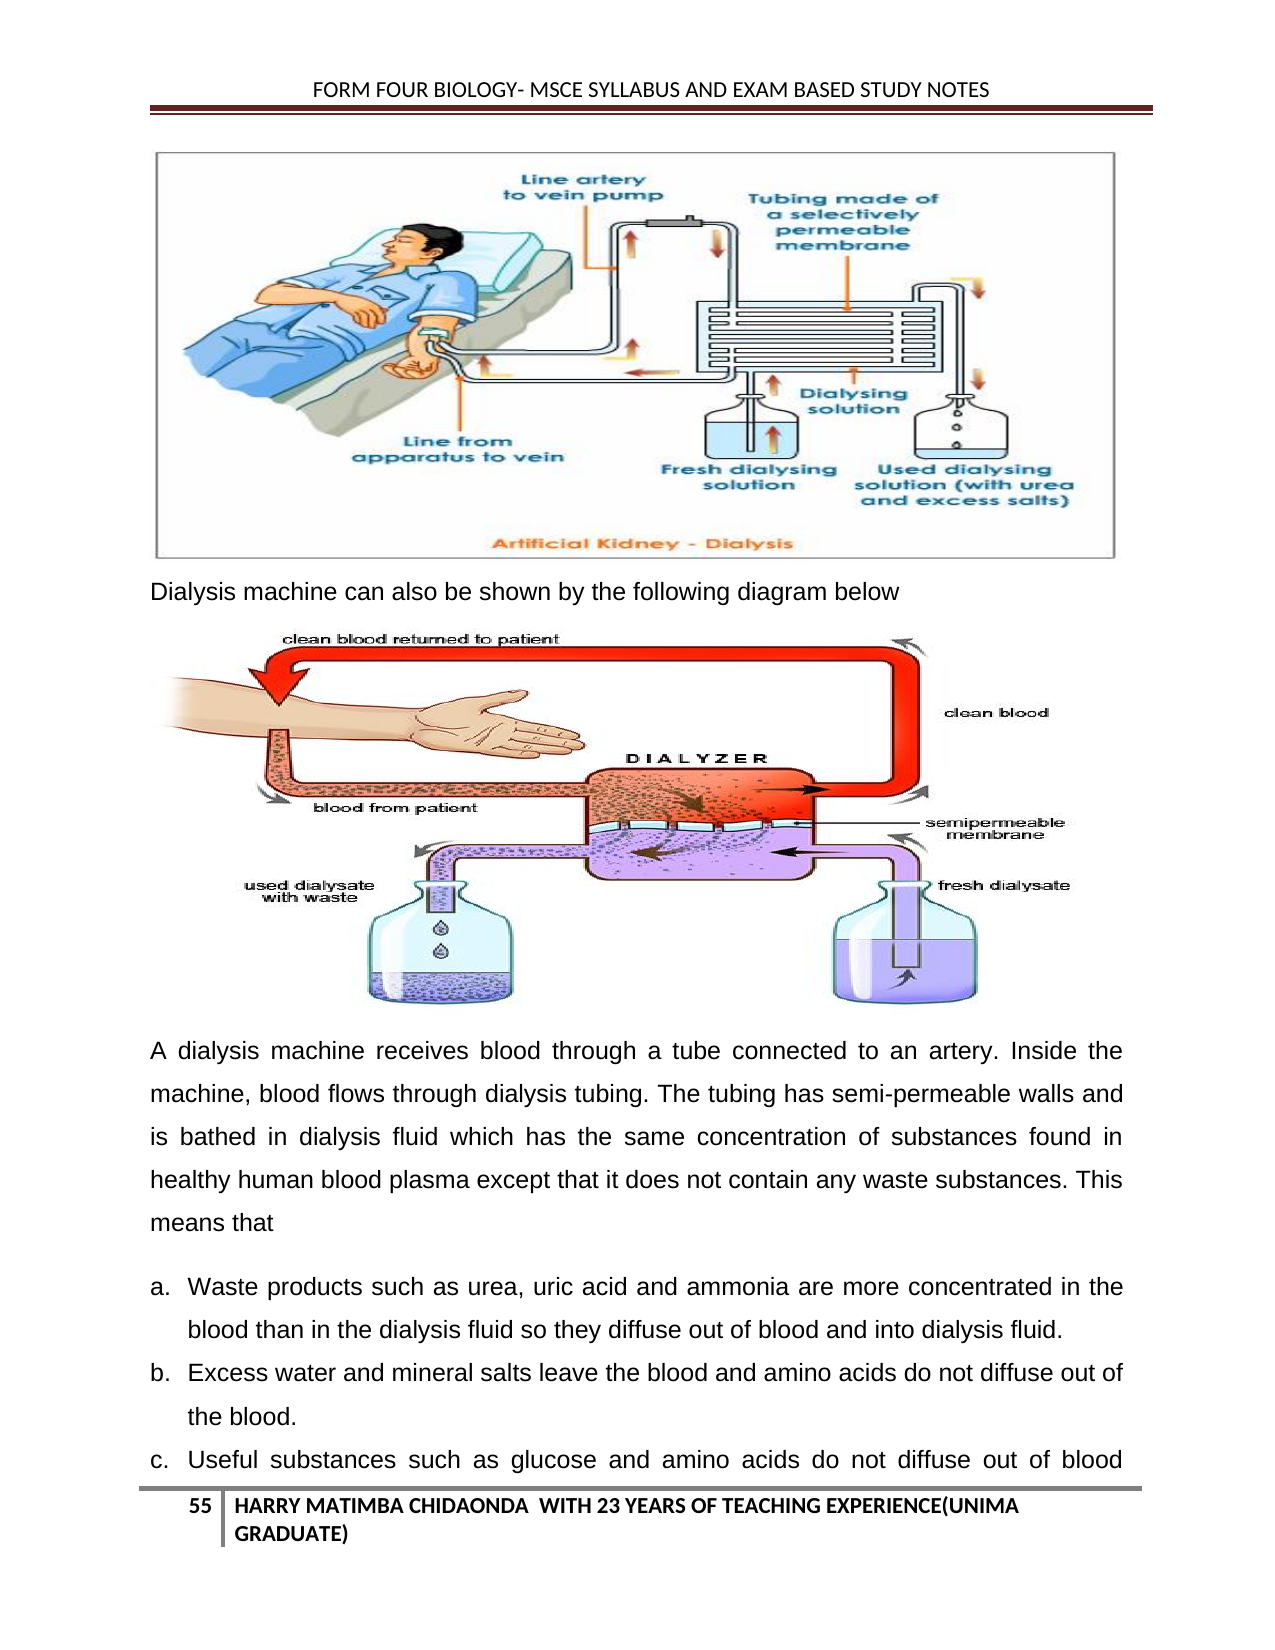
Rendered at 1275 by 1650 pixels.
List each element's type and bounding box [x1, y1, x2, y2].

picture [150, 620, 1078, 1022]
picture [150, 150, 1122, 564]
table_header [139, 150, 1136, 1473]
